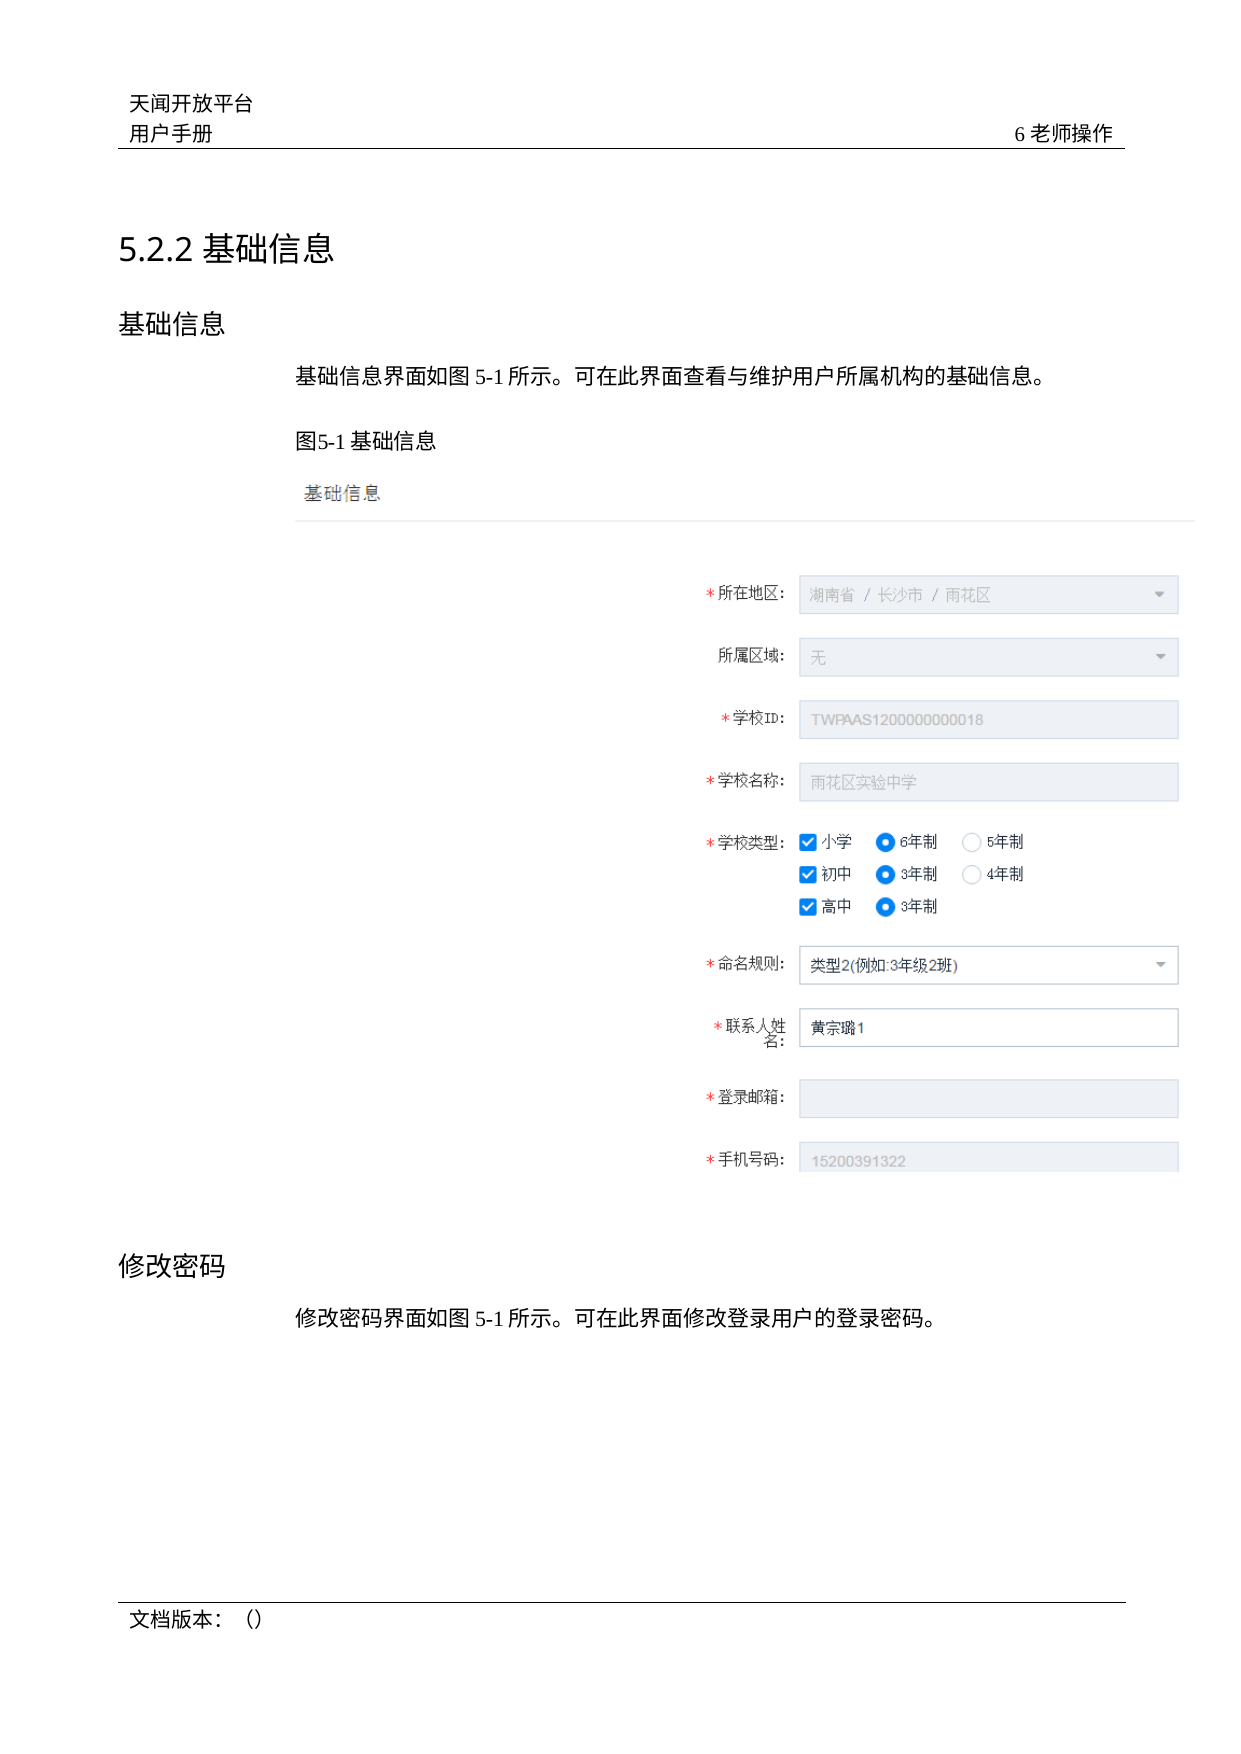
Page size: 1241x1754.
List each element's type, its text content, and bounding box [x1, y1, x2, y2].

text 基础信息界面如图5-3所示。可在此界面查看与维护用户所属机构的基础信息。 [295, 359, 1122, 391]
text 修改密码 [118, 1245, 1122, 1284]
picture [295, 472, 1196, 1172]
text 基础信息 [118, 303, 1122, 342]
subtitle 基础信息 [118, 223, 1122, 272]
text 修改密码界面如图5-4所示。可在此界面修改登录用户的登录密码。 [295, 1301, 1122, 1333]
text 基础信息 [295, 424, 1122, 456]
